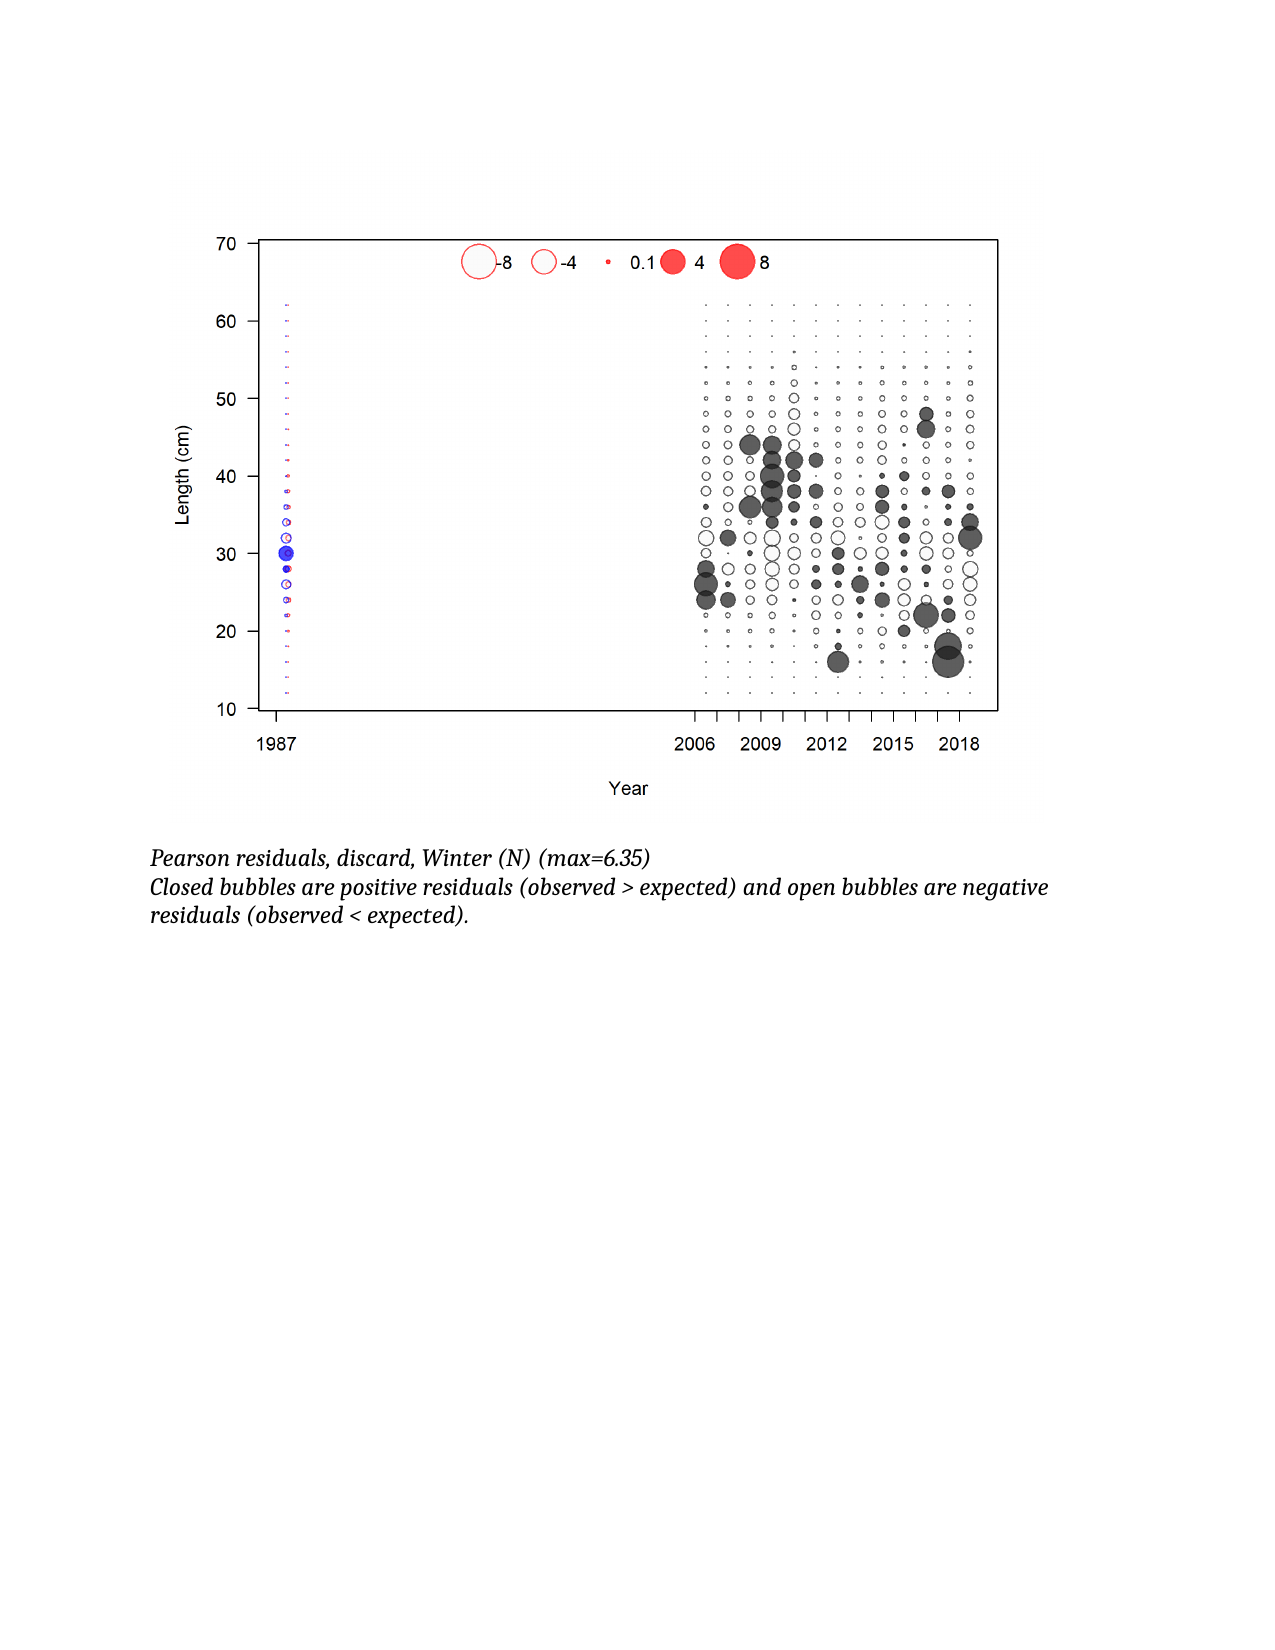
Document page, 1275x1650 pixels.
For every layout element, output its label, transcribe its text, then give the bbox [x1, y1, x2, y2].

picture [168, 150, 1044, 823]
text Pearson residuals, discard, Winter (N) (max=6.35) Closed bubbles are positive residuals (observed > expected) and open bubbles are negative residuals (observed < expected). [150, 844, 1125, 930]
